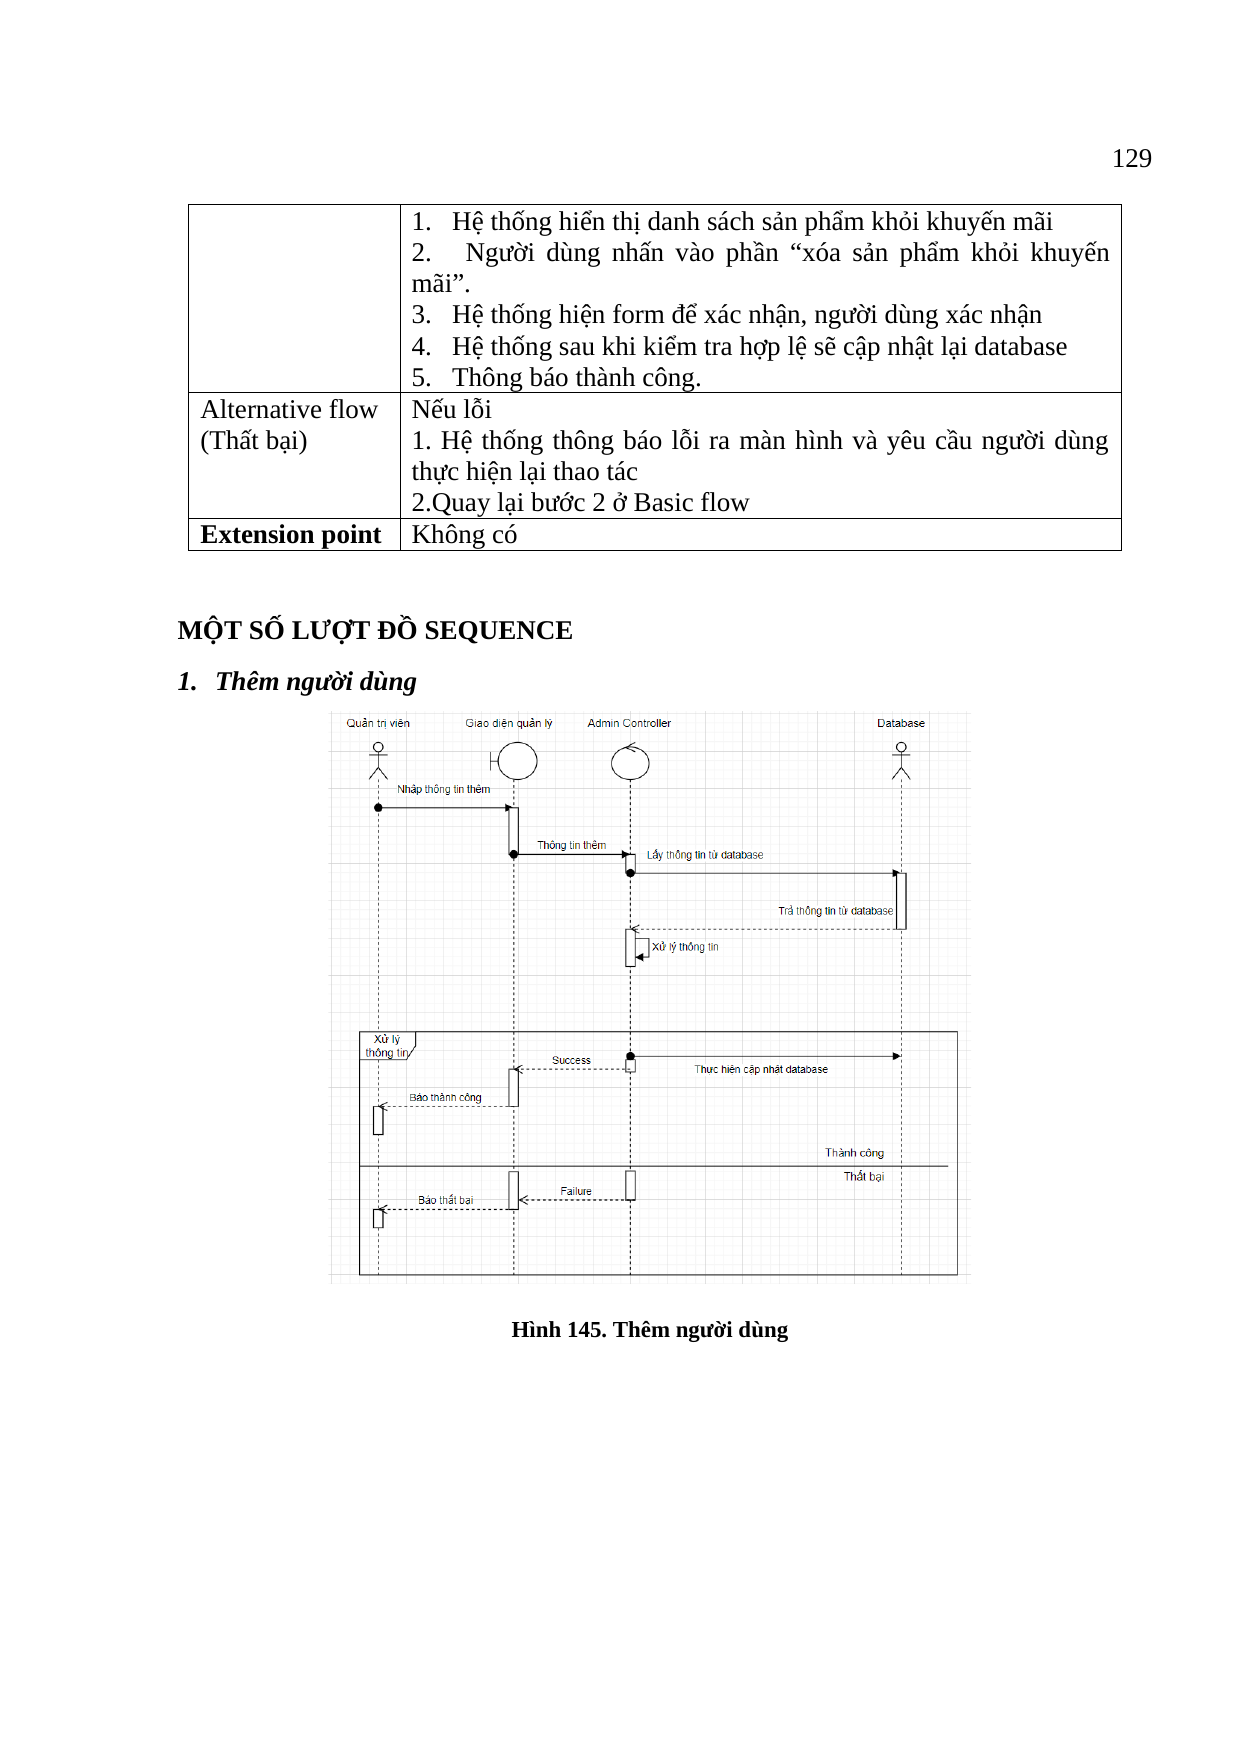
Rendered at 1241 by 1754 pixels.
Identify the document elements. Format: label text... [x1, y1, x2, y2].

subtitle MỘT SỐ LƯỢT ĐỒ SEQUENCE [177, 614, 1122, 645]
picture [328, 711, 972, 1284]
text Hình 145. Thêm người dùng [177, 1316, 1122, 1342]
table_cell Nếu lỗi 1. Hệ thống thông báo lỗi ra màn hình và yêu cầu người dùng thực hiện lại thao tác 2.Quay lại bước 2 ở Basic flow [401, 393, 1121, 518]
table_cell Không có [401, 519, 1121, 550]
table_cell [401, 205, 1121, 392]
subtitle Thêm người dùng [177, 665, 1122, 696]
table_cell Extension point [189, 519, 400, 550]
table_cell Alternative flow (Thất bại) [189, 393, 400, 518]
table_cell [189, 205, 400, 392]
